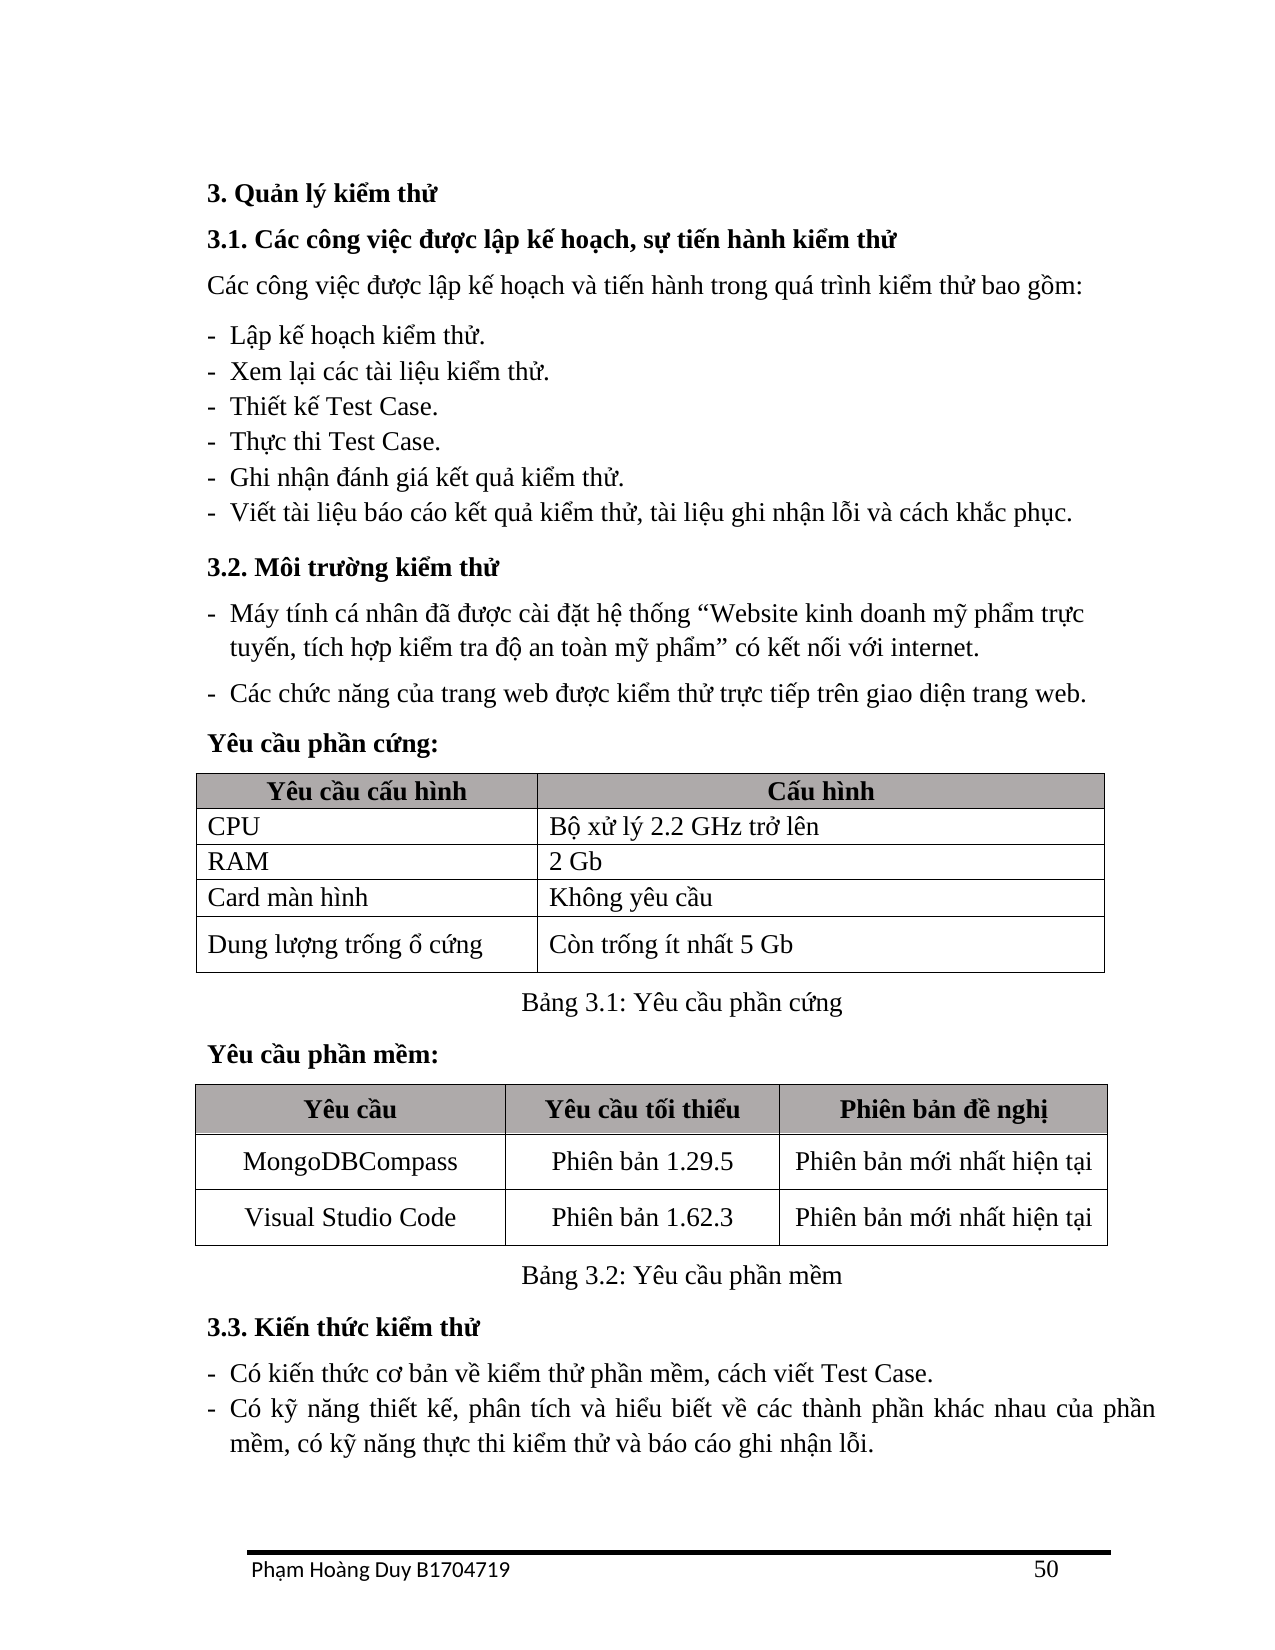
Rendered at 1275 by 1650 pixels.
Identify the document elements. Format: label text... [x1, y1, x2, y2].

subtitle 3.3. Kiến thức kiểm thử [207, 1311, 1157, 1342]
list Máy tính cá nhân đã được cài đặt hệ thống “Website kinh doanh mỹ phẩm trực tuyến, tích hợp kiểm tra độ an toàn mỹ phẩm” có kết nối với internet. [207, 597, 1157, 662]
table_cell Card màn hình [197, 880, 537, 916]
table_cell Còn trống ít nhất 5 Gb [538, 917, 1104, 972]
list Các chức năng của trang web được kiểm thử trực tiếp trên giao diện trang web. [207, 677, 1157, 708]
list Lập kế hoạch kiểm thử. [207, 319, 1157, 351]
text Yêu cầu phần mềm: [207, 1038, 1151, 1069]
table_cell 2 Gb [538, 845, 1104, 879]
table_header Yêu cầu tối thiểu [506, 1085, 779, 1133]
text Bảng 3.1: Yêu cầu phần cứng [207, 986, 1157, 1017]
table_cell Phiên bản 1.29.5 [506, 1135, 779, 1189]
table_header Cấu hình [538, 774, 1104, 808]
subtitle 3. Quản lý kiểm thử [207, 177, 1157, 208]
table_cell Phiên bản mới nhất hiện tại [780, 1135, 1107, 1189]
table_cell Phiên bản mới nhất hiện tại [780, 1190, 1107, 1245]
text Các công việc được lập kế hoạch và tiến hành trong quá trình kiểm thử bao gồm: [207, 269, 1157, 300]
table_header Phiên bản đề nghị [780, 1085, 1107, 1133]
table_cell Không yêu cầu [538, 880, 1104, 916]
table_cell Phiên bản 1.62.3 [506, 1190, 779, 1245]
text Bảng 3.2: Yêu cầu phần mềm [207, 1259, 1157, 1290]
table_header Yêu cầu cấu hình [197, 774, 537, 808]
subtitle 3.1. Các công việc được lập kế hoạch, sự tiến hành kiểm thử [207, 223, 1157, 254]
list Thiết kế Test Case. [207, 390, 1157, 421]
text Yêu cầu phần cứng: [207, 727, 1151, 758]
list Viết tài liệu báo cáo kết quả kiểm thử, tài liệu ghi nhận lỗi và cách khắc phục. [207, 496, 1157, 527]
table_cell Bộ xử lý 2.2 GHz trở lên [538, 809, 1104, 843]
table_cell Dung lượng trống ổ cứng [197, 917, 537, 972]
list Có kỹ năng thiết kế, phân tích và hiểu biết về các thành phần khác nhau của phần mềm, có kỹ năng thực thi kiểm thử và báo cáo ghi nhận lỗi. [207, 1392, 1157, 1458]
table_header Yêu cầu [196, 1085, 505, 1133]
table_cell MongoDBCompass [196, 1135, 505, 1189]
table_cell RAM [197, 845, 537, 879]
list Xem lại các tài liệu kiểm thử. [207, 355, 1157, 386]
list Ghi nhận đánh giá kết quả kiểm thử. [207, 461, 1157, 492]
list Có kiến thức cơ bản về kiểm thử phần mềm, cách viết Test Case. [207, 1357, 1157, 1388]
table_cell Visual Studio Code [196, 1190, 505, 1245]
list Thực thi Test Case. [207, 425, 1157, 457]
table_cell CPU [197, 809, 537, 843]
subtitle 3.2. Môi trường kiểm thử [207, 551, 1157, 582]
